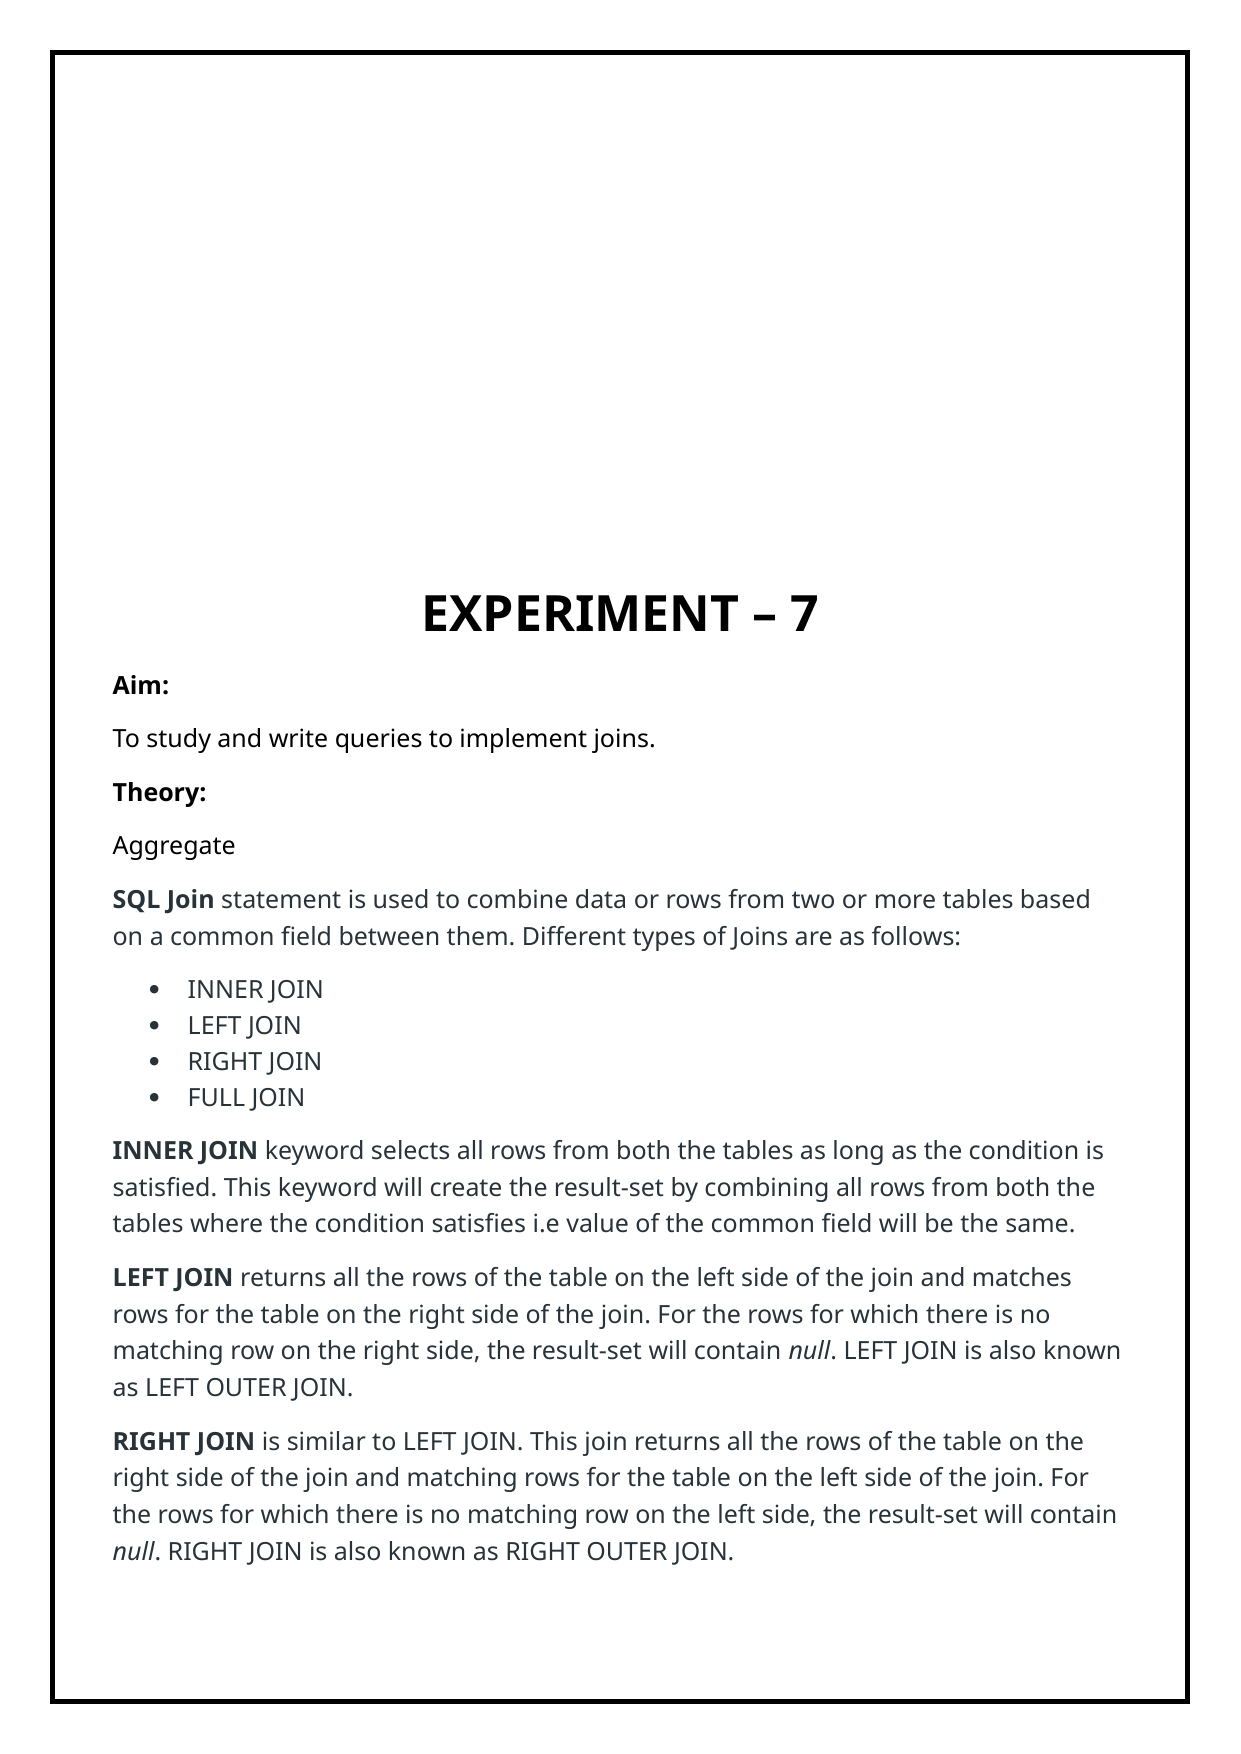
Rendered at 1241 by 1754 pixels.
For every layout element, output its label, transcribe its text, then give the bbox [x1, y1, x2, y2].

text EXPERIMENT – 7 [112, 577, 1128, 646]
list INNER JOIN [150, 972, 1128, 1006]
text Theory: [112, 774, 1128, 809]
text INNER JOIN keyword selects all rows from both the tables as long as the condition is satisfied. This keyword will create the result-set by combining all rows from both the tables where the condition satisfies i.e value of the common field will be the same. [112, 1132, 1128, 1240]
text SQL Join statement is used to combine data or rows from two or more tables based on a common field between them. Different types of Joins are as follows: [112, 881, 1128, 952]
text Aggregate [112, 828, 1128, 862]
list LEFT JOIN [150, 1008, 1128, 1042]
text RIGHT JOIN is similar to LEFT JOIN. This join returns all the rows of the table on the right side of the join and matching rows for the table on the left side of the join. For the rows for which there is no matching row on the left side, the result-set will contain null. RIGHT JOIN is also known as RIGHT OUTER JOIN. [112, 1423, 1128, 1568]
list RIGHT JOIN [150, 1044, 1128, 1078]
text To study and write queries to implement joins. [112, 721, 1128, 755]
text LEFT JOIN returns all the rows of the table on the left side of the join and matches rows for the table on the right side of the join. For the rows for which there is no matching row on the right side, the result-set will contain null. LEFT JOIN is also known as LEFT OUTER JOIN. [112, 1259, 1128, 1404]
text Aim: [112, 668, 1128, 702]
list FULL JOIN [150, 1080, 1128, 1114]
